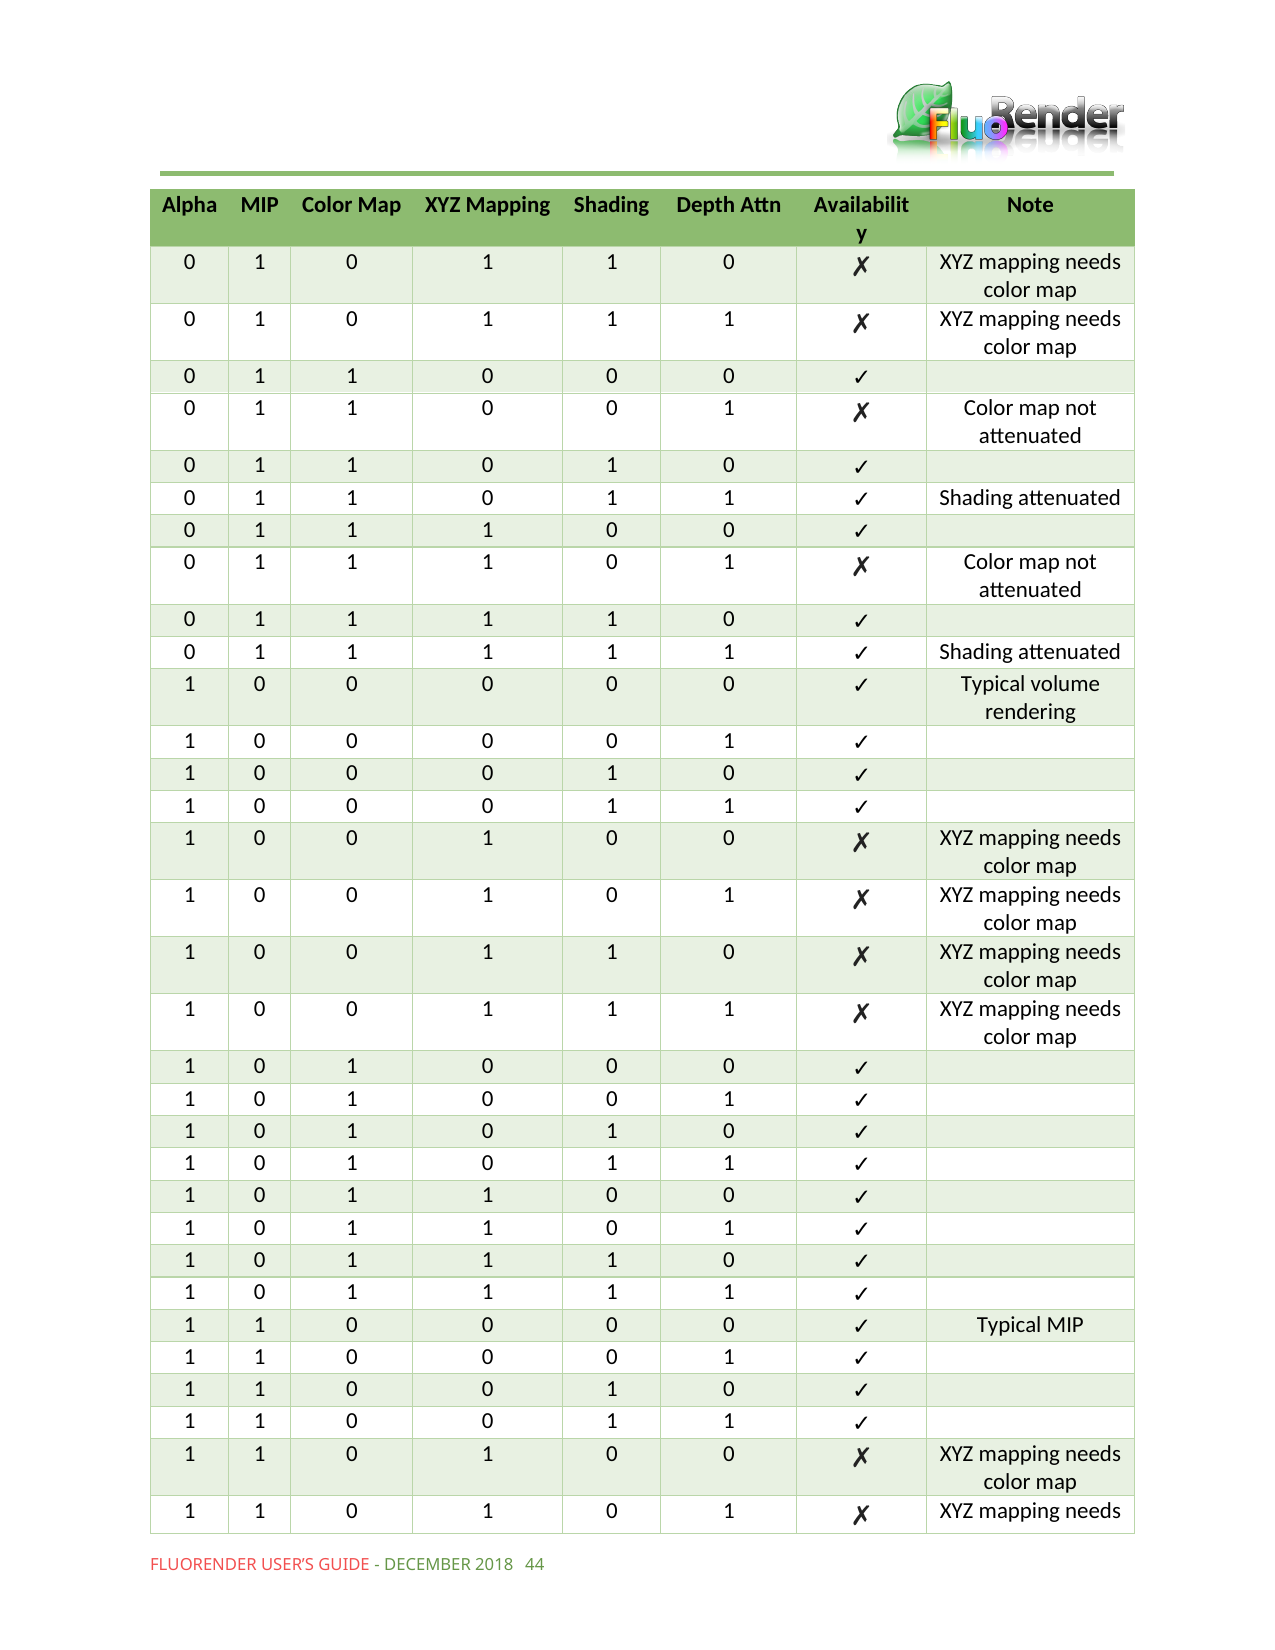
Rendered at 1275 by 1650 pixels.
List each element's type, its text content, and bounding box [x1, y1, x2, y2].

table_cell 1 [563, 483, 660, 514]
table_cell 0 [563, 823, 660, 879]
table_cell 0 [229, 880, 290, 936]
picture [887, 75, 1125, 165]
table_cell 0 [661, 361, 796, 392]
table_cell 1 [291, 515, 412, 546]
table_cell 1 [413, 548, 562, 603]
table_cell 1 [151, 1148, 228, 1179]
table_cell 1 [229, 548, 290, 603]
table_cell XYZ mapping needs color map [927, 304, 1134, 360]
table_cell 0 [661, 823, 796, 879]
table_cell 1 [151, 726, 228, 757]
table_cell 0 [661, 1439, 796, 1495]
table_cell ✗ [797, 247, 926, 303]
table_cell ✓ [797, 515, 926, 546]
table_cell 1 [661, 548, 796, 603]
table_cell 0 [291, 1439, 412, 1495]
table_cell 1 [661, 994, 796, 1050]
table_cell 1 [151, 791, 228, 822]
table_cell 1 [229, 394, 290, 449]
table_cell 1 [291, 1213, 412, 1244]
table_cell 1 [229, 1310, 290, 1341]
table_cell 1 [151, 1342, 228, 1373]
table_cell 1 [661, 1084, 796, 1115]
table_cell ✓ [797, 1116, 926, 1147]
table_cell 0 [151, 247, 228, 303]
table_header MIP [229, 190, 290, 246]
table_cell ✓ [797, 1213, 926, 1244]
table_cell 0 [229, 823, 290, 879]
table_cell 0 [291, 1407, 412, 1438]
table_cell 1 [151, 1084, 228, 1115]
table_cell 0 [661, 1310, 796, 1341]
table_cell [927, 1213, 1134, 1244]
table_cell ✓ [797, 791, 926, 822]
table_cell 0 [291, 304, 412, 360]
table_cell 0 [563, 515, 660, 546]
table_cell 1 [413, 605, 562, 636]
table_cell 0 [291, 247, 412, 303]
table_cell 1 [151, 994, 228, 1050]
table_cell 1 [151, 669, 228, 725]
table_cell 1 [229, 451, 290, 482]
table_cell 0 [151, 394, 228, 449]
table_cell 0 [413, 394, 562, 449]
table_cell 1 [151, 880, 228, 936]
table_cell 0 [151, 548, 228, 603]
table_cell 0 [413, 726, 562, 757]
table_cell 1 [413, 1278, 562, 1309]
table_cell 0 [413, 1084, 562, 1115]
table_header Alpha [151, 190, 228, 246]
table_cell 1 [291, 605, 412, 636]
table_cell 1 [563, 451, 660, 482]
table_cell 1 [661, 1342, 796, 1373]
table_cell ✓ [797, 605, 926, 636]
table_cell 1 [413, 1245, 562, 1276]
table_cell 0 [413, 1374, 562, 1406]
table_cell [927, 1181, 1134, 1212]
table_cell 0 [563, 394, 660, 449]
table_cell 1 [563, 1374, 660, 1406]
table_cell 0 [229, 1051, 290, 1083]
table_cell 0 [413, 1116, 562, 1147]
table_cell 1 [661, 726, 796, 757]
table_cell 0 [229, 1148, 290, 1179]
table_cell 0 [661, 515, 796, 546]
table_cell 0 [563, 1310, 660, 1341]
table_cell ✓ [797, 669, 926, 725]
table_cell 1 [661, 1213, 796, 1244]
table_cell ✓ [797, 759, 926, 790]
table_cell 0 [291, 759, 412, 790]
table_cell 0 [413, 759, 562, 790]
table_cell ✓ [797, 1148, 926, 1179]
table_cell 0 [291, 669, 412, 725]
table_cell 0 [661, 605, 796, 636]
table_cell ✓ [797, 1051, 926, 1083]
table_header Availability [797, 190, 926, 246]
table_cell 1 [229, 1439, 290, 1495]
table_cell ✗ [797, 548, 926, 603]
table_cell 1 [151, 1245, 228, 1276]
table_cell Color map not attenuated [927, 548, 1134, 603]
table_cell 0 [291, 1496, 412, 1533]
table_cell 1 [291, 361, 412, 392]
table_cell ✓ [797, 1278, 926, 1309]
table_cell XYZ mapping needs color map [927, 247, 1134, 303]
table_cell 0 [413, 361, 562, 392]
table_cell ✓ [797, 637, 926, 668]
table_cell 1 [413, 1496, 562, 1533]
table_cell 0 [229, 1084, 290, 1115]
table_cell ✓ [797, 726, 926, 757]
table_cell 0 [229, 726, 290, 757]
table_cell 1 [413, 1439, 562, 1495]
table_cell 1 [563, 1407, 660, 1438]
table_cell 0 [151, 304, 228, 360]
table_cell 0 [291, 880, 412, 936]
table_cell 1 [229, 515, 290, 546]
table_cell 1 [151, 1374, 228, 1406]
table_cell 1 [563, 247, 660, 303]
table_cell 1 [229, 637, 290, 668]
table_cell 1 [413, 247, 562, 303]
table_cell 0 [413, 1310, 562, 1341]
table_cell 1 [151, 1439, 228, 1495]
table_cell ✗ [797, 394, 926, 449]
table_cell 1 [291, 1245, 412, 1276]
table_cell ✗ [797, 1439, 926, 1495]
table_cell 1 [229, 1496, 290, 1533]
table_cell 0 [151, 451, 228, 482]
table_cell ✗ [797, 937, 926, 993]
table_cell 1 [229, 605, 290, 636]
table_header Color Map [291, 190, 412, 246]
table_cell 0 [229, 937, 290, 993]
table_cell 1 [291, 451, 412, 482]
table_cell 1 [413, 637, 562, 668]
table_cell 0 [291, 1310, 412, 1341]
table_cell ✓ [797, 1245, 926, 1276]
table_cell [927, 1278, 1134, 1309]
table_cell [927, 1084, 1134, 1115]
table_cell 0 [563, 548, 660, 603]
table_cell 1 [229, 1407, 290, 1438]
table_cell ✗ [797, 880, 926, 936]
table_cell 0 [563, 1213, 660, 1244]
table_cell 1 [563, 637, 660, 668]
table_cell 1 [661, 483, 796, 514]
table_cell 1 [661, 1407, 796, 1438]
table_cell 1 [291, 548, 412, 603]
table_cell 0 [413, 791, 562, 822]
table_cell ✗ [797, 823, 926, 879]
table_cell 1 [151, 1181, 228, 1212]
table_cell 0 [563, 1084, 660, 1115]
table_cell 0 [151, 483, 228, 514]
table_cell 1 [291, 1278, 412, 1309]
table_cell 1 [291, 1148, 412, 1179]
table_cell 1 [563, 1245, 660, 1276]
table_cell 0 [291, 726, 412, 757]
table_cell 1 [563, 937, 660, 993]
table_cell 1 [291, 1181, 412, 1212]
table_cell 1 [229, 361, 290, 392]
table_cell 1 [563, 605, 660, 636]
table_cell 1 [151, 1310, 228, 1341]
table_cell 1 [413, 304, 562, 360]
table_cell 1 [291, 637, 412, 668]
table_cell 0 [151, 637, 228, 668]
table_cell 1 [291, 483, 412, 514]
table_cell 1 [563, 1148, 660, 1179]
table_cell 1 [661, 1148, 796, 1179]
table_cell 0 [661, 1181, 796, 1212]
table_cell 0 [413, 1407, 562, 1438]
table_cell Color map not attenuated [927, 394, 1134, 449]
table_cell [927, 791, 1134, 822]
table_cell 1 [563, 791, 660, 822]
table_cell 0 [229, 669, 290, 725]
table_cell XYZ mapping needs color map [927, 823, 1134, 879]
table_cell 0 [291, 1342, 412, 1373]
table_cell 0 [229, 791, 290, 822]
table_cell 1 [151, 1213, 228, 1244]
table_cell XYZ mapping needs color map [927, 1439, 1134, 1495]
table_cell 1 [413, 937, 562, 993]
table_cell 0 [661, 1245, 796, 1276]
table_cell 1 [151, 937, 228, 993]
table_cell 1 [661, 394, 796, 449]
table_cell [927, 515, 1134, 546]
table_cell 0 [413, 451, 562, 482]
table_cell ✓ [797, 1084, 926, 1115]
table_cell 1 [151, 1051, 228, 1083]
table_cell 0 [661, 669, 796, 725]
table_cell XYZ mapping needs color map [927, 937, 1134, 993]
table_cell 0 [151, 605, 228, 636]
table_cell ✓ [797, 1181, 926, 1212]
table_cell ✓ [797, 451, 926, 482]
table_cell 1 [151, 1278, 228, 1309]
table_cell 0 [151, 515, 228, 546]
table_cell 0 [291, 1374, 412, 1406]
table_cell ✓ [797, 483, 926, 514]
table_cell 1 [229, 1374, 290, 1406]
table_cell 1 [151, 1116, 228, 1147]
table_cell 1 [413, 1181, 562, 1212]
table_cell ✓ [797, 1342, 926, 1373]
table_cell [927, 759, 1134, 790]
table_cell 1 [563, 759, 660, 790]
table_cell 1 [413, 823, 562, 879]
table_cell XYZ mapping needs color map [927, 1496, 1134, 1533]
table_cell ✓ [797, 1407, 926, 1438]
table_cell [927, 1342, 1134, 1373]
table_cell 0 [661, 1374, 796, 1406]
table_cell [927, 451, 1134, 482]
table_cell 1 [661, 637, 796, 668]
table_cell 0 [291, 994, 412, 1050]
table_cell ✗ [797, 1496, 926, 1533]
table_cell 1 [151, 1407, 228, 1438]
table_cell 1 [413, 880, 562, 936]
table_cell [927, 361, 1134, 392]
table_cell Typical volume rendering [927, 669, 1134, 725]
table_cell 1 [661, 304, 796, 360]
table_cell 1 [413, 1213, 562, 1244]
table_cell 1 [229, 247, 290, 303]
table_cell Shading attenuated [927, 637, 1134, 668]
table_cell 1 [291, 394, 412, 449]
table_cell 0 [413, 669, 562, 725]
table_header Depth Attn [661, 190, 796, 246]
table_cell 0 [229, 759, 290, 790]
table_cell [927, 1245, 1134, 1276]
table_cell ✓ [797, 1310, 926, 1341]
table_cell 0 [661, 451, 796, 482]
table_cell 1 [413, 994, 562, 1050]
table_cell XYZ mapping needs color map [927, 994, 1134, 1050]
table_cell 1 [291, 1051, 412, 1083]
table_cell [927, 1148, 1134, 1179]
table_cell 0 [563, 1439, 660, 1495]
table_cell 1 [661, 791, 796, 822]
table_cell [927, 1116, 1134, 1147]
table_cell 1 [151, 1496, 228, 1533]
table_cell 0 [563, 361, 660, 392]
table_cell 0 [151, 361, 228, 392]
table_cell 0 [413, 1342, 562, 1373]
table_cell ✓ [797, 361, 926, 392]
table_cell 0 [413, 483, 562, 514]
table_cell 0 [563, 880, 660, 936]
table_cell 1 [229, 304, 290, 360]
table_cell 0 [229, 994, 290, 1050]
table_cell [927, 1374, 1134, 1406]
table_cell 1 [661, 1278, 796, 1309]
table_cell [927, 1051, 1134, 1083]
table_cell 1 [563, 304, 660, 360]
table_cell 0 [229, 1181, 290, 1212]
table_cell 0 [661, 937, 796, 993]
table_cell 0 [563, 1496, 660, 1533]
table_cell [927, 605, 1134, 636]
table_cell 1 [563, 1116, 660, 1147]
table_cell XYZ mapping needs color map [927, 880, 1134, 936]
table_cell 1 [563, 1278, 660, 1309]
table_cell [927, 726, 1134, 757]
table_cell 1 [291, 1084, 412, 1115]
table_cell Shading attenuated [927, 483, 1134, 514]
table_cell 0 [563, 726, 660, 757]
table_cell Typical MIP [927, 1310, 1134, 1341]
table_cell 1 [229, 1342, 290, 1373]
table_header Note [927, 190, 1134, 246]
table_cell 0 [563, 669, 660, 725]
table_cell 0 [413, 1051, 562, 1083]
table_cell 1 [661, 1496, 796, 1533]
table_cell 0 [661, 1051, 796, 1083]
table_cell ✓ [797, 1374, 926, 1406]
table_cell ✗ [797, 304, 926, 360]
table_cell 0 [229, 1116, 290, 1147]
table_cell 0 [661, 247, 796, 303]
table_cell 0 [563, 1181, 660, 1212]
table_cell 1 [229, 483, 290, 514]
table_cell ✗ [797, 994, 926, 1050]
table_cell [927, 1407, 1134, 1438]
table_cell 1 [661, 880, 796, 936]
table_cell 0 [413, 1148, 562, 1179]
table_cell 1 [151, 823, 228, 879]
table_cell 1 [151, 759, 228, 790]
table_cell 0 [229, 1278, 290, 1309]
table_cell 0 [563, 1342, 660, 1373]
table_cell 1 [563, 994, 660, 1050]
table_cell 0 [563, 1051, 660, 1083]
table_header XYZ Mapping [413, 190, 562, 246]
table_header Shading [563, 190, 660, 246]
table_cell 0 [661, 1116, 796, 1147]
table_cell 0 [661, 759, 796, 790]
table_cell 0 [229, 1245, 290, 1276]
table_cell 1 [291, 1116, 412, 1147]
table_cell 0 [291, 823, 412, 879]
table_cell 0 [229, 1213, 290, 1244]
table_cell 0 [291, 791, 412, 822]
table_cell 0 [291, 937, 412, 993]
table_cell 1 [413, 515, 562, 546]
